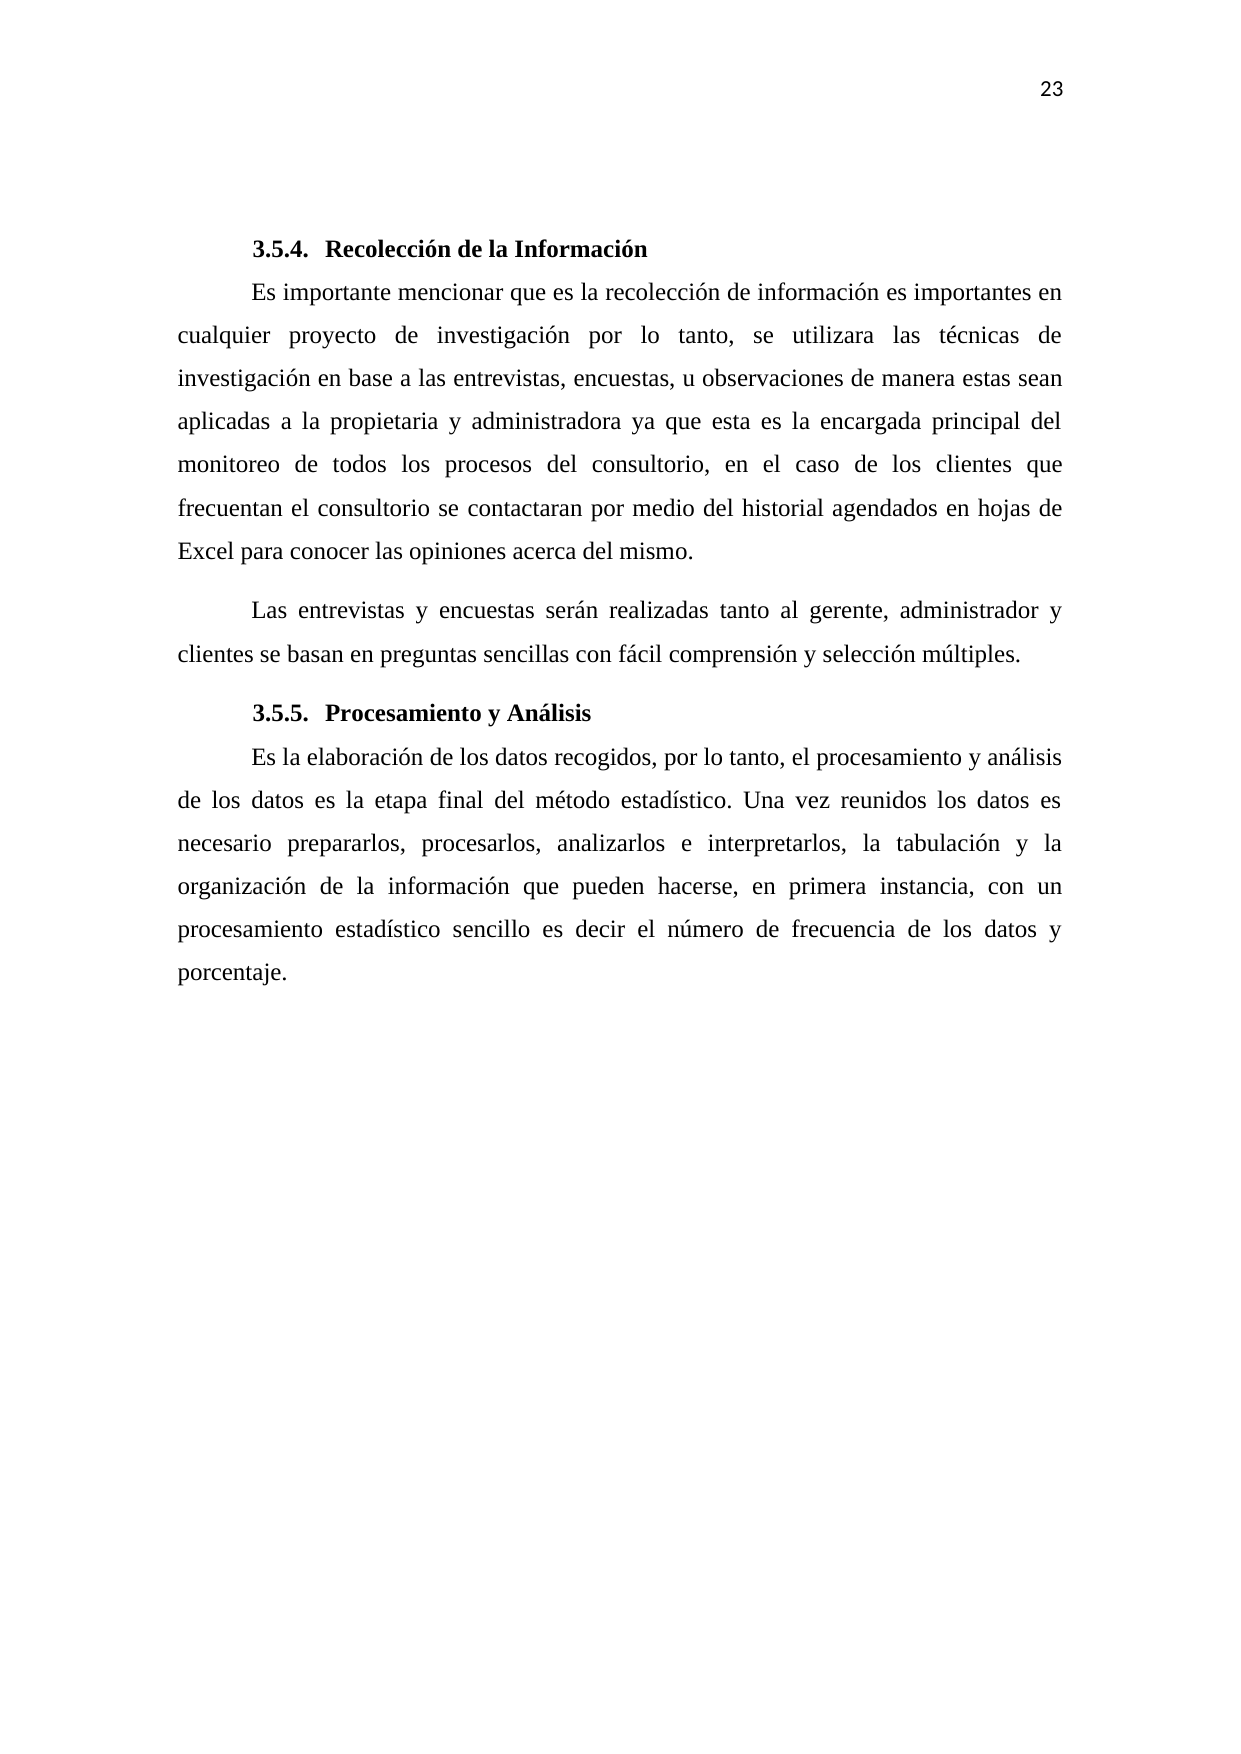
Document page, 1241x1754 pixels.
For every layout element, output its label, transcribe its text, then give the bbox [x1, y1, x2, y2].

text Es importante mencionar que es la recolección de información es importantes en cualquier proyecto de investigación por lo tanto, se utilizara las técnicas de investigación en base a las entrevistas, encuestas, u observaciones de manera estas sean aplicadas a la propietaria y administradora ya que esta es la encargada principal del monitoreo de todos los procesos del consultorio, en el caso de los clientes que frecuentan el consultorio se contactaran por medio del historial agendados en hojas de Excel para conocer las opiniones acerca del mismo. [177, 277, 1063, 564]
list Recolección de la Información [252, 234, 1063, 263]
text Las entrevistas y encuestas serán realizadas tanto al gerente, administrador y clientes se basan en preguntas sencillas con fácil comprensión y selección múltiples. [177, 596, 1063, 667]
text Es la elaboración de los datos recogidos, por lo tanto, el procesamiento y análisis de los datos es la etapa final del método estadístico. Una vez reunidos los datos es necesario prepararlos, procesarlos, analizarlos e interpretarlos, la tabulación y la organización de la información que pueden hacerse, en primera instancia, con un procesamiento estadístico sencillo es decir el número de frecuencia de los datos y porcentaje. [177, 742, 1063, 986]
list Procesamiento y Análisis [252, 698, 1063, 727]
